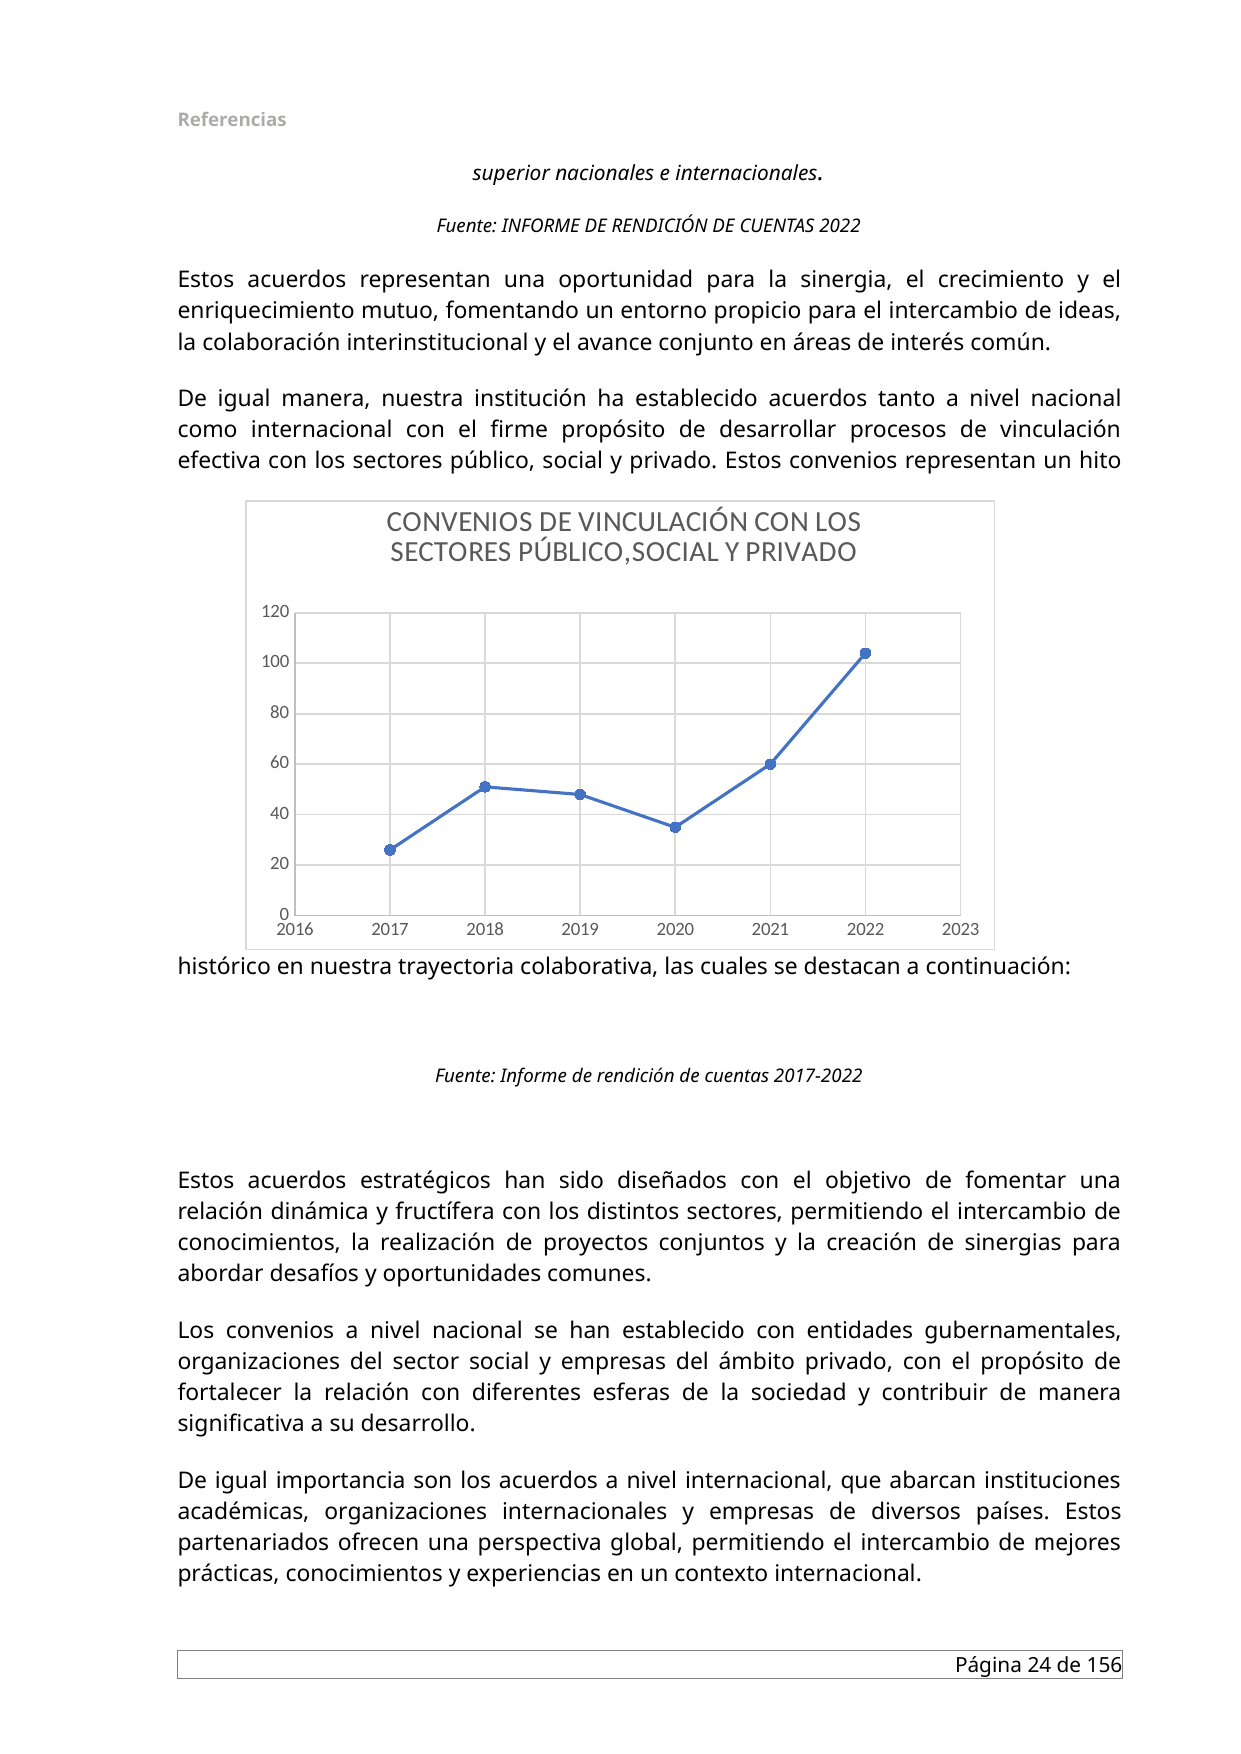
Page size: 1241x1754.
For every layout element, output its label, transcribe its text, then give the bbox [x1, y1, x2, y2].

text Los convenios a nivel nacional se han establecido con entidades gubernamentales, organizaciones del sector social y empresas del ámbito privado, con el propósito de fortalecer la relación con diferentes esferas de la sociedad y contribuir de manera significativa a su desarrollo. [177, 1314, 1122, 1439]
text Estos acuerdos estratégicos han sido diseñados con el objetivo de fomentar una relación dinámica y fructífera con los distintos sectores, permitiendo el intercambio de conocimientos, la realización de proyectos conjuntos y la creación de sinergias para abordar desafíos y oportunidades comunes. [177, 1164, 1122, 1289]
text Fuente: INFORME DE RENDICIÓN DE CUENTAS 2022 [177, 213, 1122, 238]
text De igual importancia son los acuerdos a nivel internacional, que abarcan instituciones académicas, organizaciones internacionales y empresas de diversos países. Estos partenariados ofrecen una perspectiva global, permitiendo el intercambio de mejores prácticas, conocimientos y experiencias en un contexto internacional. [177, 1464, 1122, 1589]
text De igual manera, nuestra institución ha establecido acuerdos tanto a nivel nacional como internacional con el firme propósito de desarrollar procesos de vinculación efectiva con los sectores público, social y privado. Estos convenios representan un hito histórico en nuestra trayectoria colaborativa, las cuales se destacan a continuación: [177, 382, 1122, 981]
text Fuente: Informe de rendición de cuentas 2017-2022 [177, 1063, 1122, 1088]
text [177, 153, 1122, 188]
text Estos acuerdos representan una oportunidad para la sinergia, el crecimiento y el enriquecimiento mutuo, fomentando un entorno propicio para el intercambio de ideas, la colaboración interinstitucional y el avance conjunto en áreas de interés común. [177, 263, 1122, 357]
